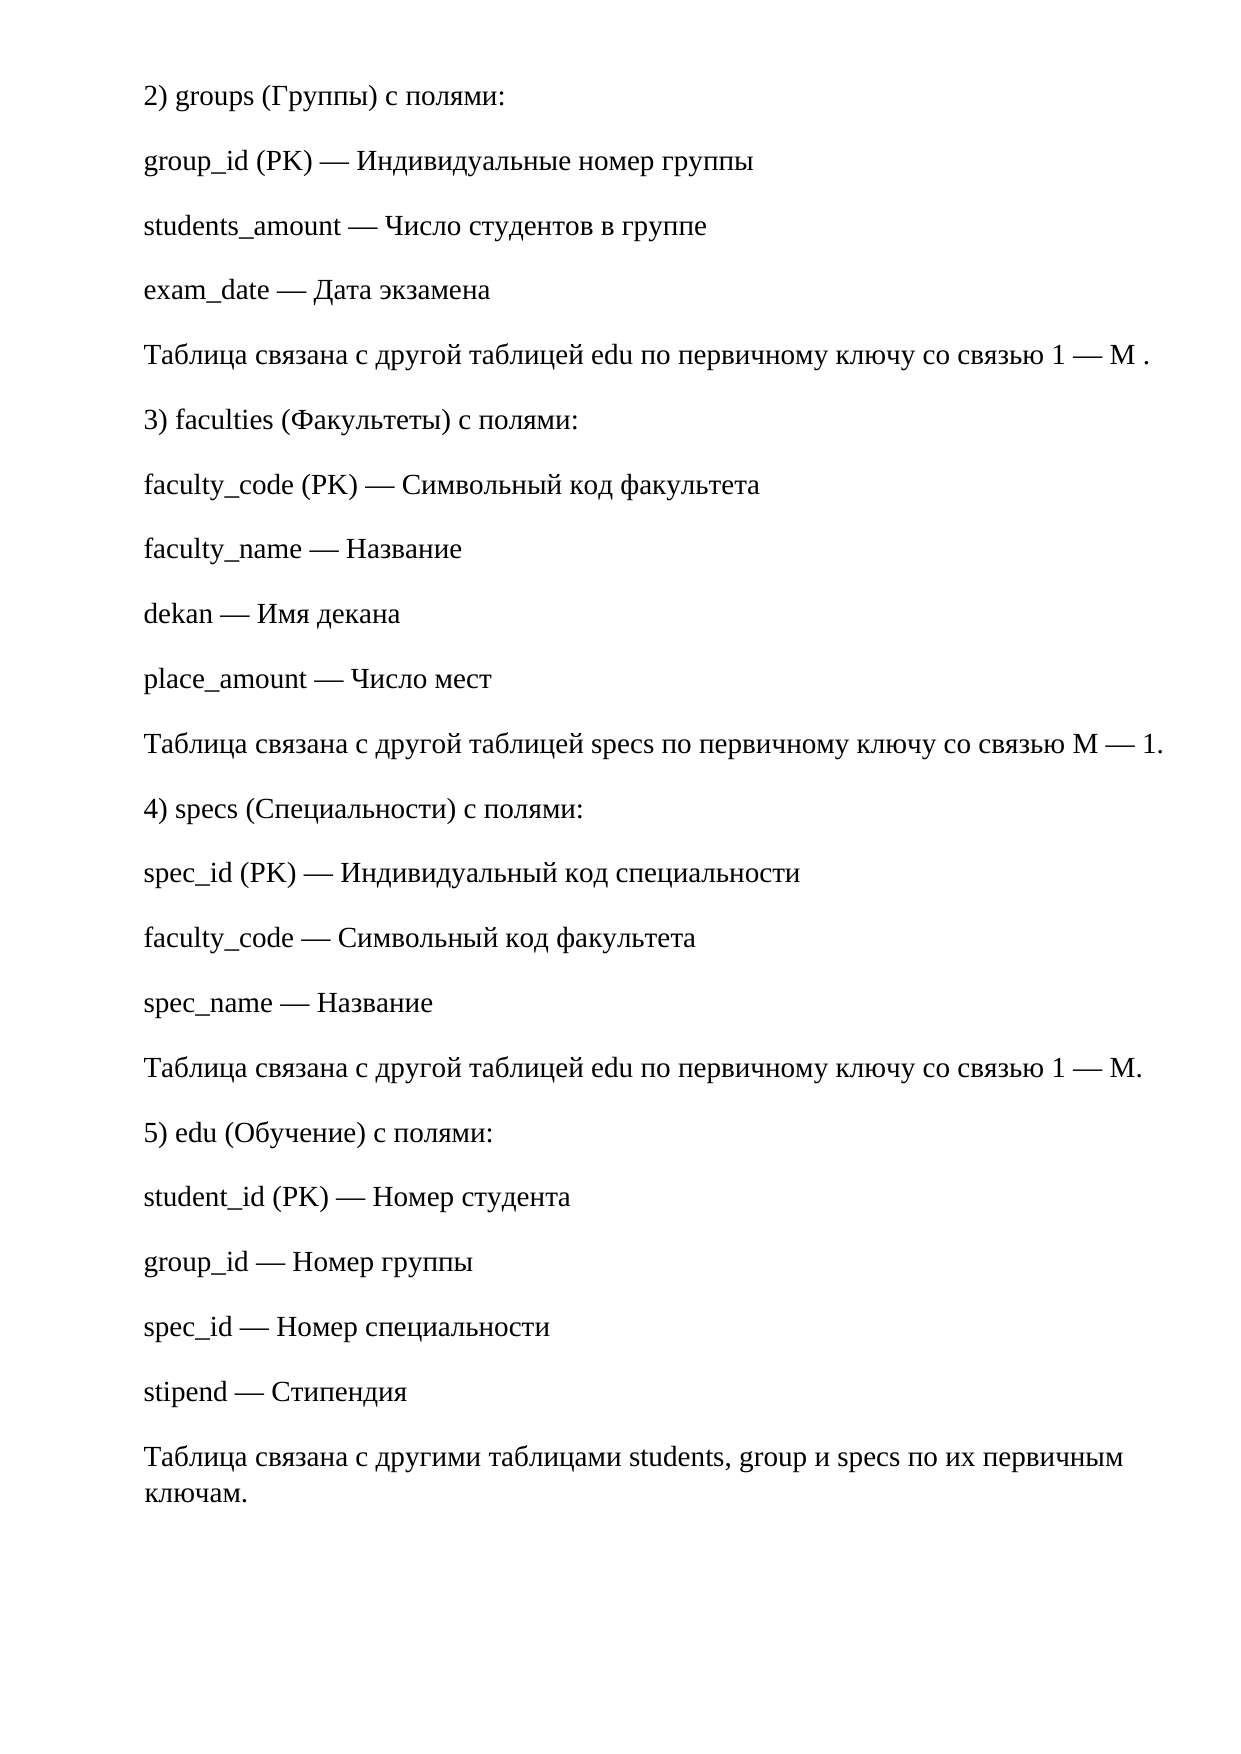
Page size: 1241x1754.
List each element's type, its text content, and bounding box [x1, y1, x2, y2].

text dekan — Имя декана [143, 596, 1175, 630]
text faculty_code — Символьный код факультета [143, 920, 1175, 954]
text group_id (PK) — Индивидуальные номер группы [143, 143, 1175, 176]
text 5) edu (Обучение) с полями: [143, 1115, 1175, 1148]
text Таблица связана с другой таблицей edu по первичному ключу со связью 1 — M. [143, 1050, 1175, 1083]
text exam_date — Дата экзамена [143, 272, 1175, 306]
text stipend — Стипендия [143, 1374, 1175, 1407]
text place_amount — Число мест [143, 661, 1175, 695]
text Таблица связана с другой таблицей edu по первичному ключу со связью 1 — M . [143, 337, 1175, 371]
text 2) groups (Группы) с полями: [143, 78, 1175, 112]
text spec_name — Название [143, 985, 1175, 1019]
text student_id (PK) — Номер студента [143, 1179, 1175, 1213]
text group_id — Номер группы [143, 1244, 1175, 1278]
text faculty_name — Название [143, 532, 1175, 565]
text spec_id (PK) — Индивидуальный код специальности [143, 856, 1175, 889]
text students_amount — Число студентов в группе [143, 208, 1175, 241]
text Таблица связана с другими таблицами students, group и specs по их первичным ключам. [143, 1439, 1175, 1508]
text faculty_code (PK) — Символьный код факультета [143, 467, 1175, 500]
text spec_id — Номер специальности [143, 1309, 1175, 1343]
text Таблица связана с другой таблицей specs по первичному ключу со связью M — 1. [143, 726, 1175, 759]
text 3) faculties (Факультеты) с полями: [143, 402, 1175, 436]
text 4) specs (Специальности) с полями: [143, 791, 1175, 824]
